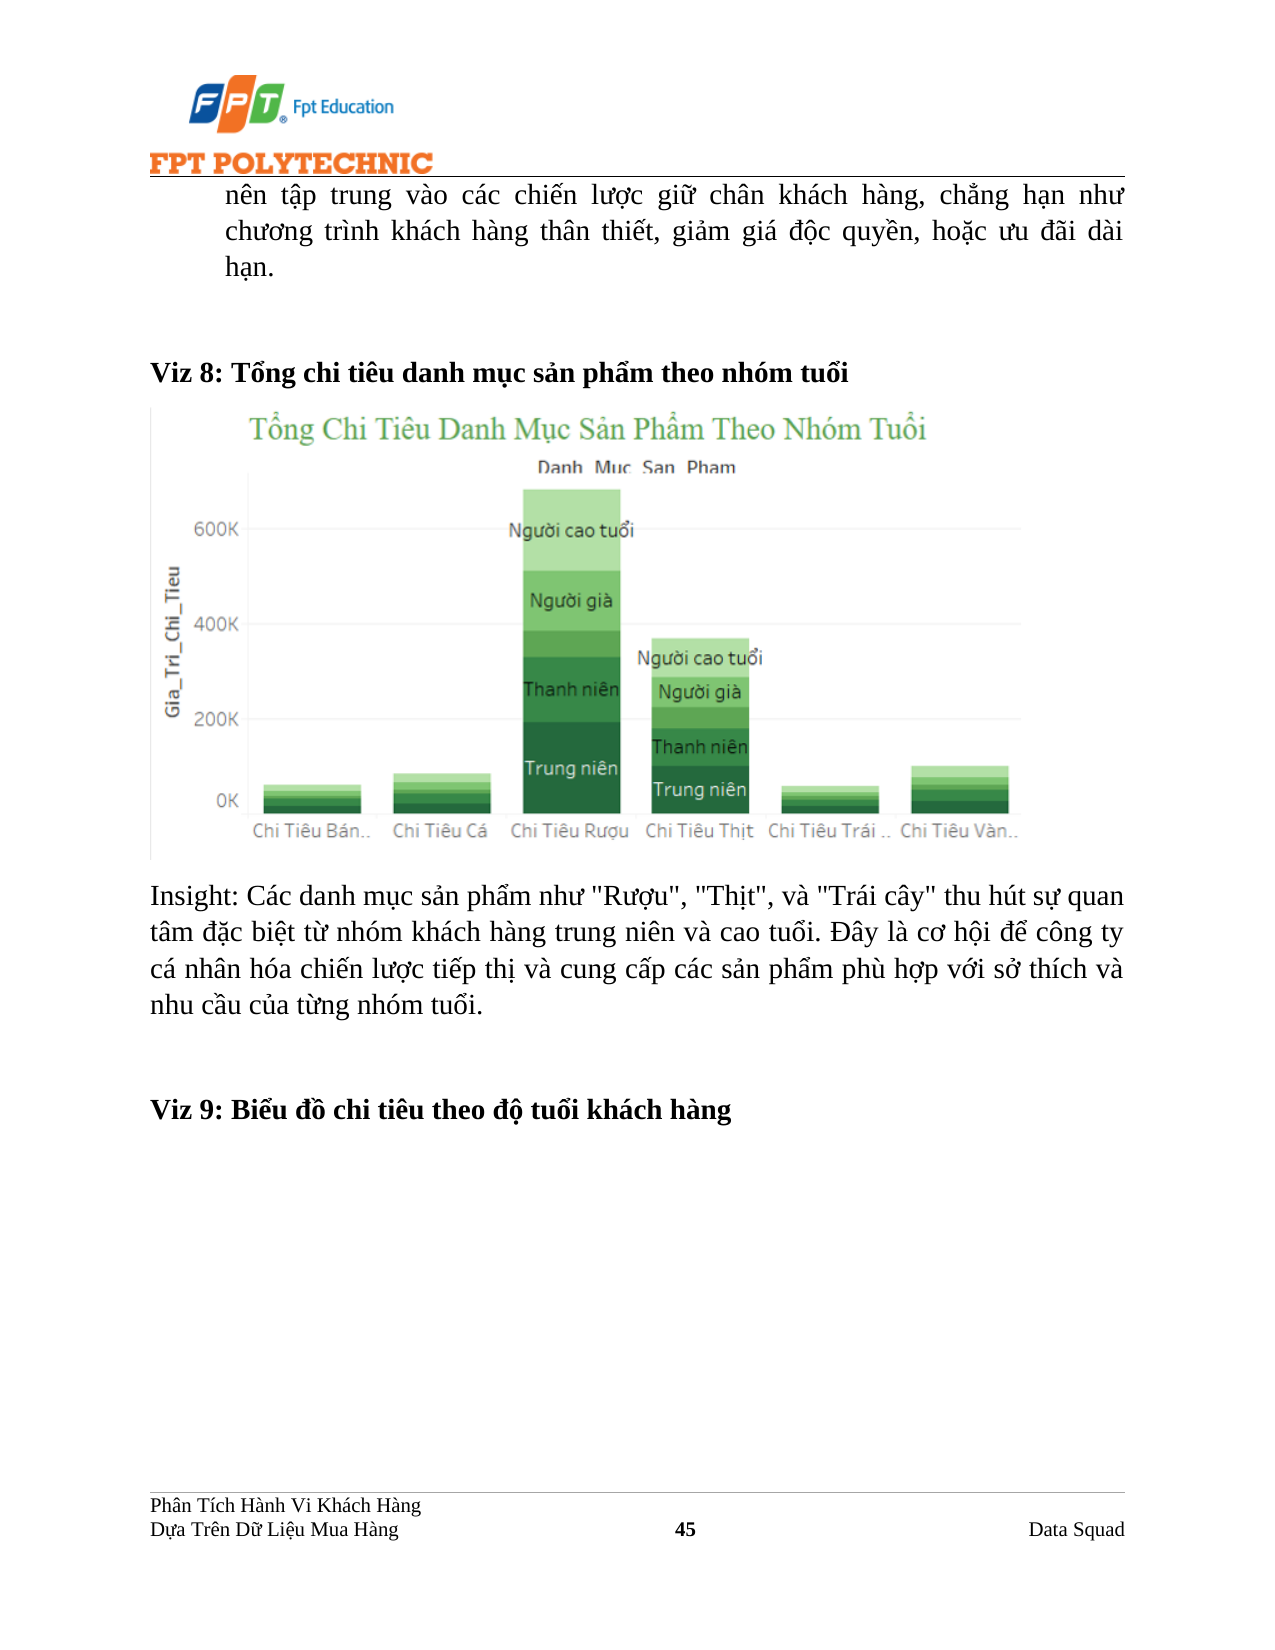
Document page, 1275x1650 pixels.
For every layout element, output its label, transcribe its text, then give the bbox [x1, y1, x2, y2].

picture [150, 407, 1022, 860]
picture [150, 75, 436, 174]
text Insight: Các danh mục sản phẩm như "Rượu", "Thịt", và "Trái cây" thu hút sự quan tâm đặc biệt từ nhóm khách hàng trung niên và cao tuổi. Đây là cơ hội để công ty cá nhân hóa chiến lược tiếp thị và cung cấp các sản phẩm phù hợp với sở thích và nhu cầu của từng nhóm tuổi. [150, 878, 1125, 1020]
text Viz 8: Tổng chi tiêu danh mục sản phẩm theo nhóm tuổi [150, 355, 1125, 389]
text Viz 9: Biểu đồ chi tiêu theo độ tuổi khách hàng [150, 1092, 1125, 1126]
